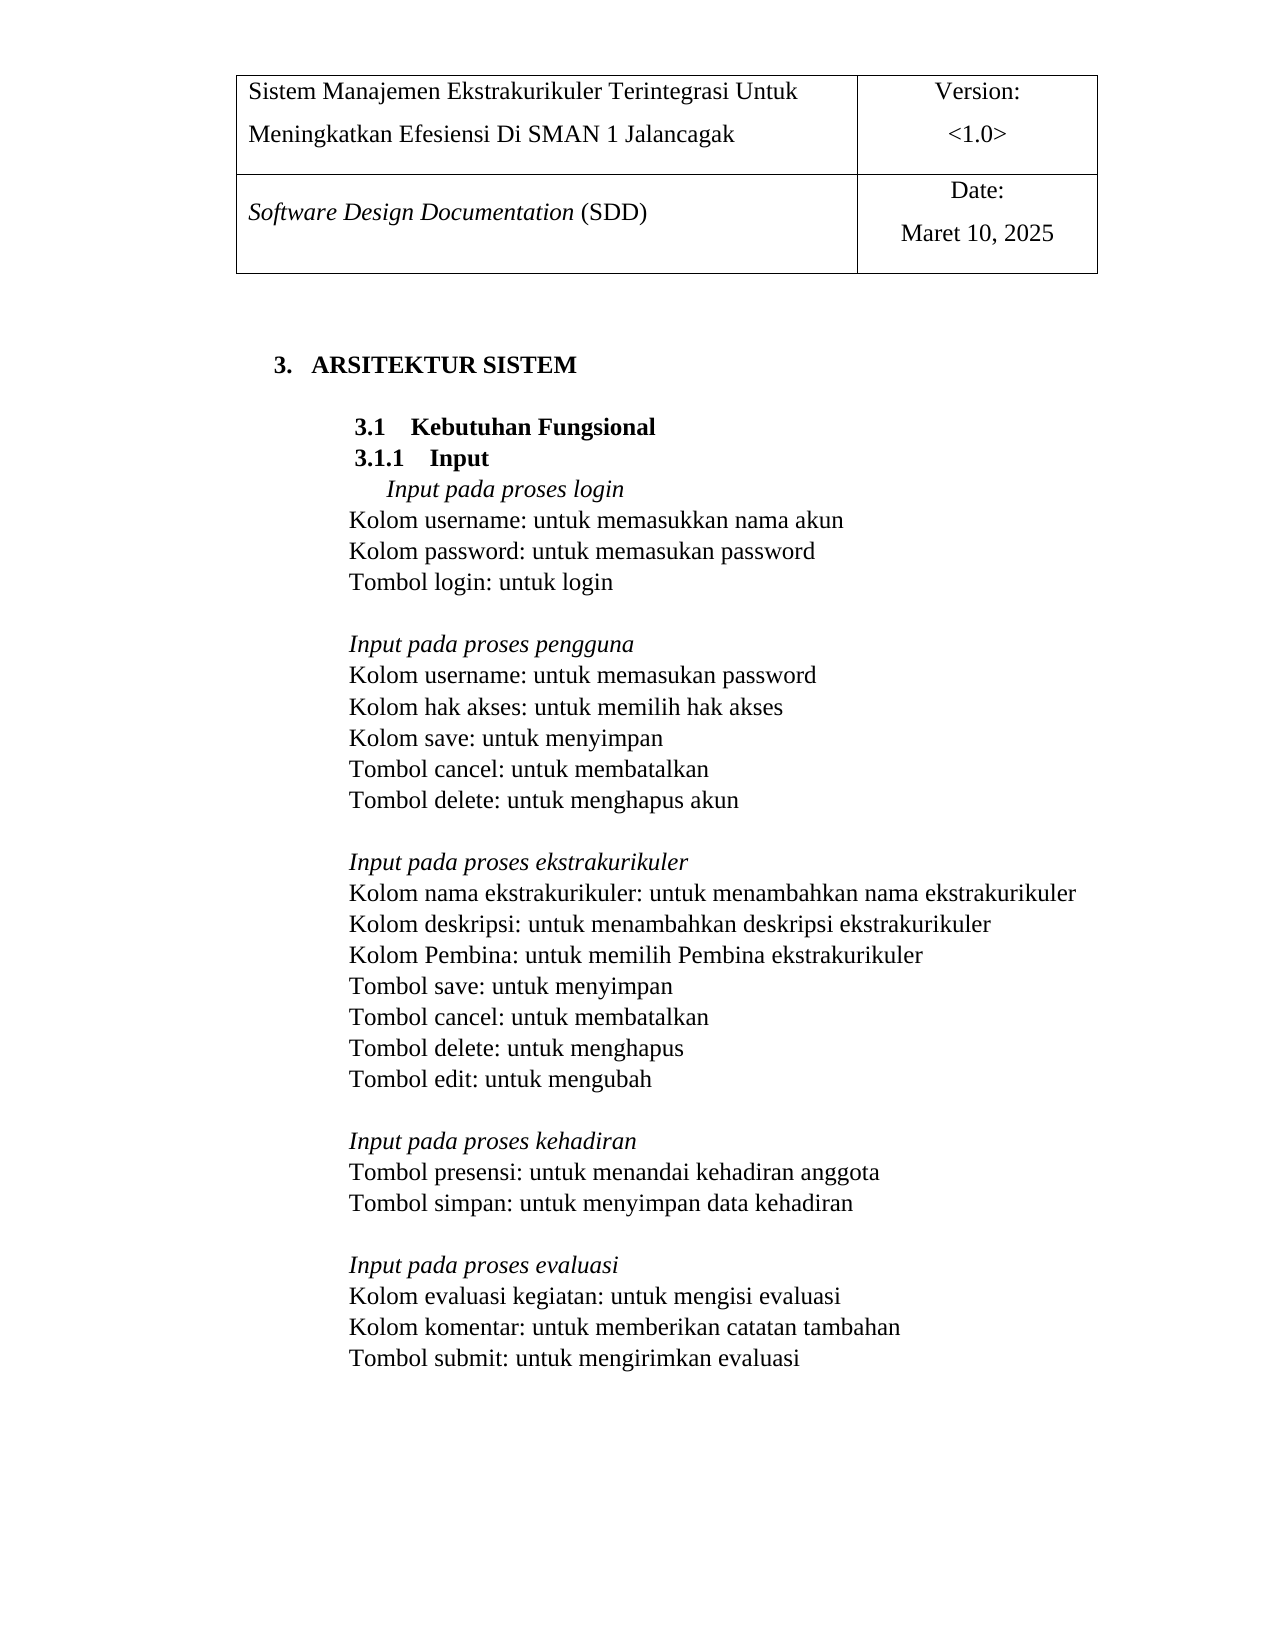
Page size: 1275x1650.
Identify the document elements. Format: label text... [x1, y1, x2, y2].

list Tombol edit: untuk mengubah [349, 1064, 1098, 1093]
list Kolom komentar: untuk memberikan catatan tambahan [349, 1312, 1098, 1341]
list Kolom nama ekstrakurikuler: untuk menambahkan nama ekstrakurikuler [349, 878, 1098, 907]
list Kolom Pembina: untuk memilih Pembina ekstrakurikuler [349, 940, 1098, 969]
list Input pada proses evaluasi [349, 1250, 1098, 1279]
list Tombol delete: untuk menghapus akun [349, 785, 1098, 813]
list Kolom deskripsi: untuk menambahkan deskripsi ekstrakurikuler [349, 909, 1098, 938]
list Kebutuhan Fungsional [354, 412, 1098, 441]
list Kolom hak akses: untuk memilih hak akses [349, 692, 1098, 720]
list Input pada proses kehadiran [349, 1126, 1098, 1155]
list Tombol cancel: untuk membatalkan [349, 754, 1098, 782]
list Tombol save: untuk menyimpan [349, 971, 1098, 1000]
list Kolom evaluasi kegiatan: untuk mengisi evaluasi [349, 1281, 1098, 1310]
list Input pada proses login [349, 474, 1098, 503]
list Kolom save: untuk menyimpan [349, 723, 1098, 751]
list ARSITEKTUR SISTEM [274, 350, 1098, 379]
list Input [354, 443, 1098, 472]
list Tombol simpan: untuk menyimpan data kehadiran [349, 1188, 1098, 1217]
list Tombol login: untuk login [349, 567, 1098, 596]
list Kolom username: untuk memasukkan nama akun [349, 505, 1098, 534]
list Tombol cancel: untuk membatalkan [349, 1002, 1098, 1031]
list Kolom username: untuk memasukan password [349, 661, 1098, 689]
list Input pada proses pengguna [349, 629, 1098, 658]
list Tombol presensi: untuk menandai kehadiran anggota [349, 1157, 1098, 1186]
list Tombol submit: untuk mengirimkan evaluasi [349, 1343, 1098, 1372]
list Input pada proses ekstrakurikuler [349, 847, 1098, 876]
list Tombol delete: untuk menghapus [349, 1033, 1098, 1062]
list Kolom password: untuk memasukan password [349, 536, 1098, 565]
